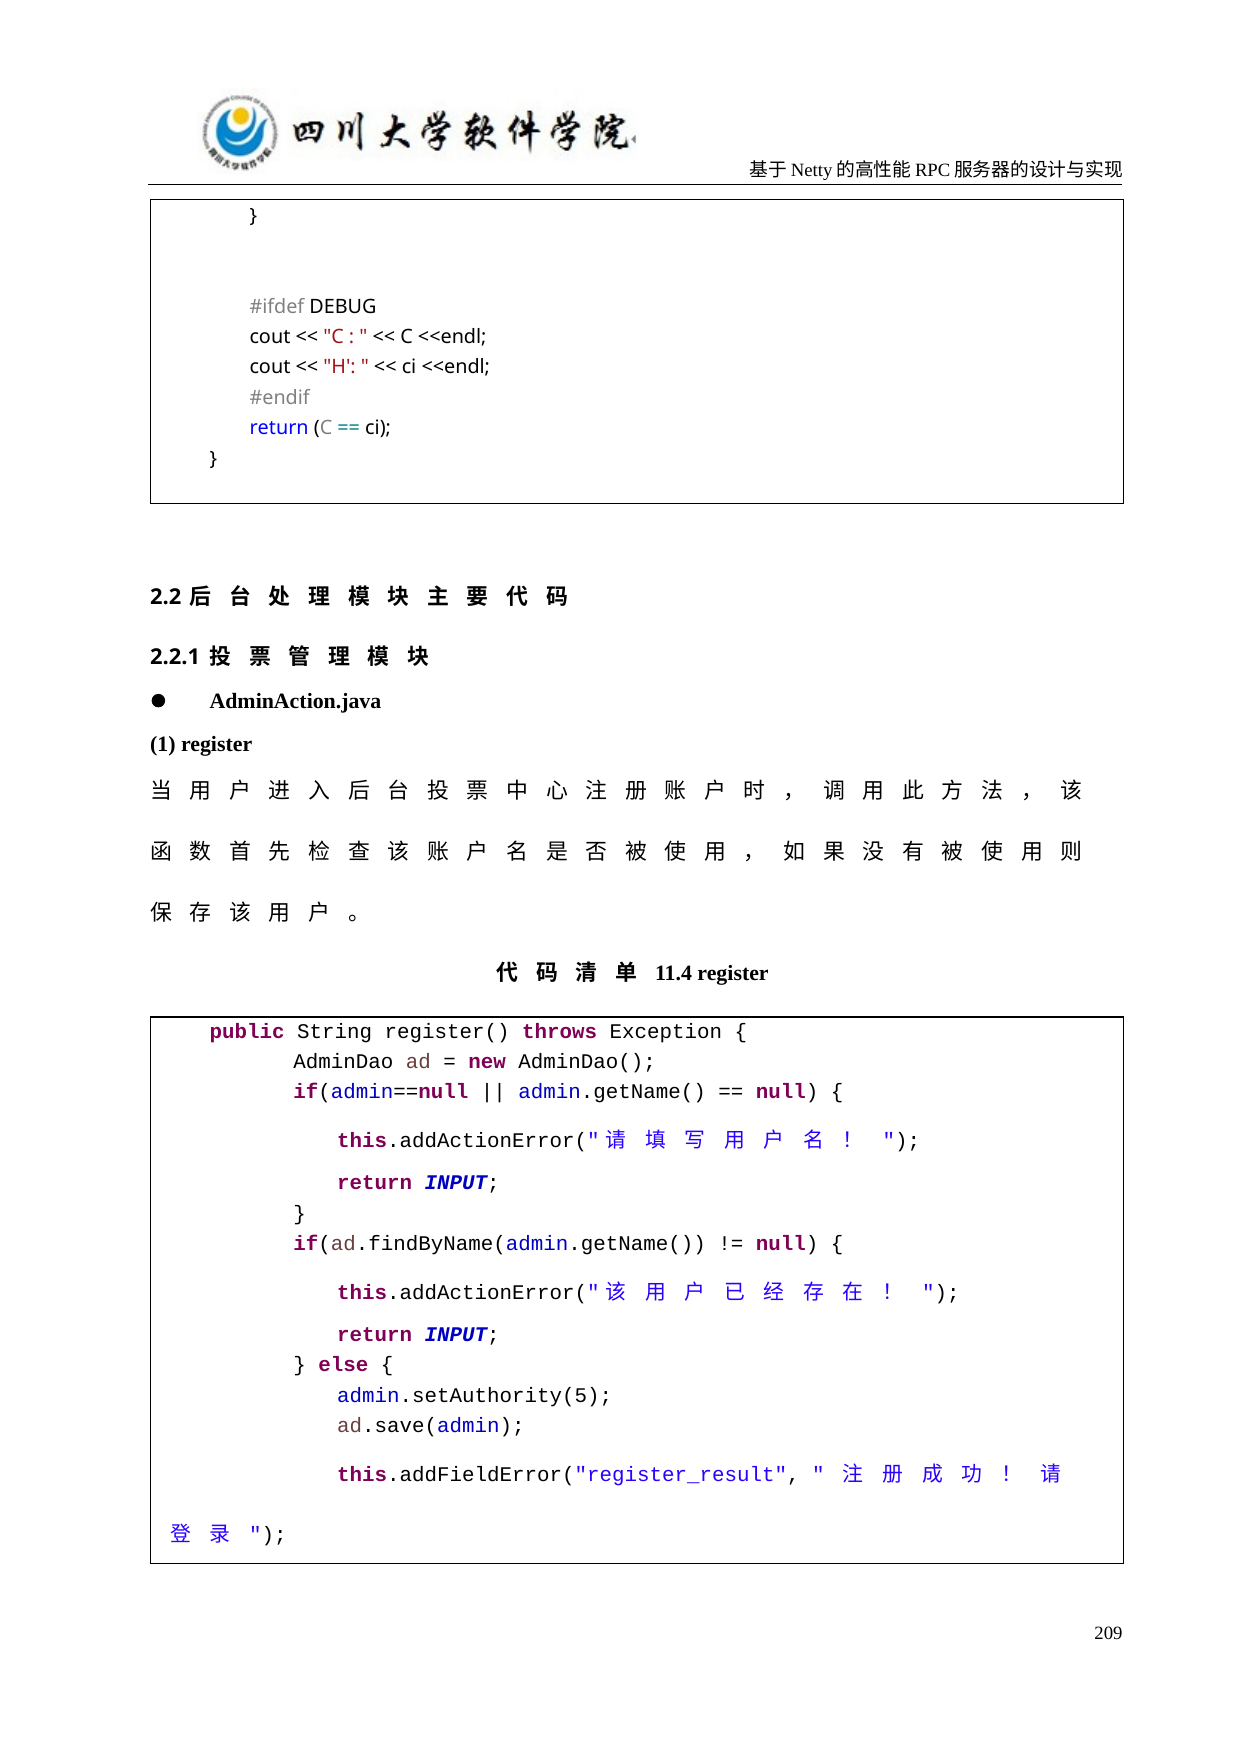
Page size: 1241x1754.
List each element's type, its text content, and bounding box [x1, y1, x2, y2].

text 2.2 后台处理模块主要代码 [150, 564, 1120, 625]
list AdminAction.java [150, 686, 1120, 716]
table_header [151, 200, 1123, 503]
text 代码清单11.4 register [150, 941, 1120, 1001]
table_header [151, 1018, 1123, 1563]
text (1) register [150, 728, 1120, 759]
text 当用户进入后台投票中心注册账户时，调用此方法，该函数首先检查该账户名是否被使用，如果没有被使用则保存该用户。 [150, 759, 1120, 941]
picture [197, 88, 639, 177]
text 2.2.1投票管理模块 [150, 625, 1120, 686]
